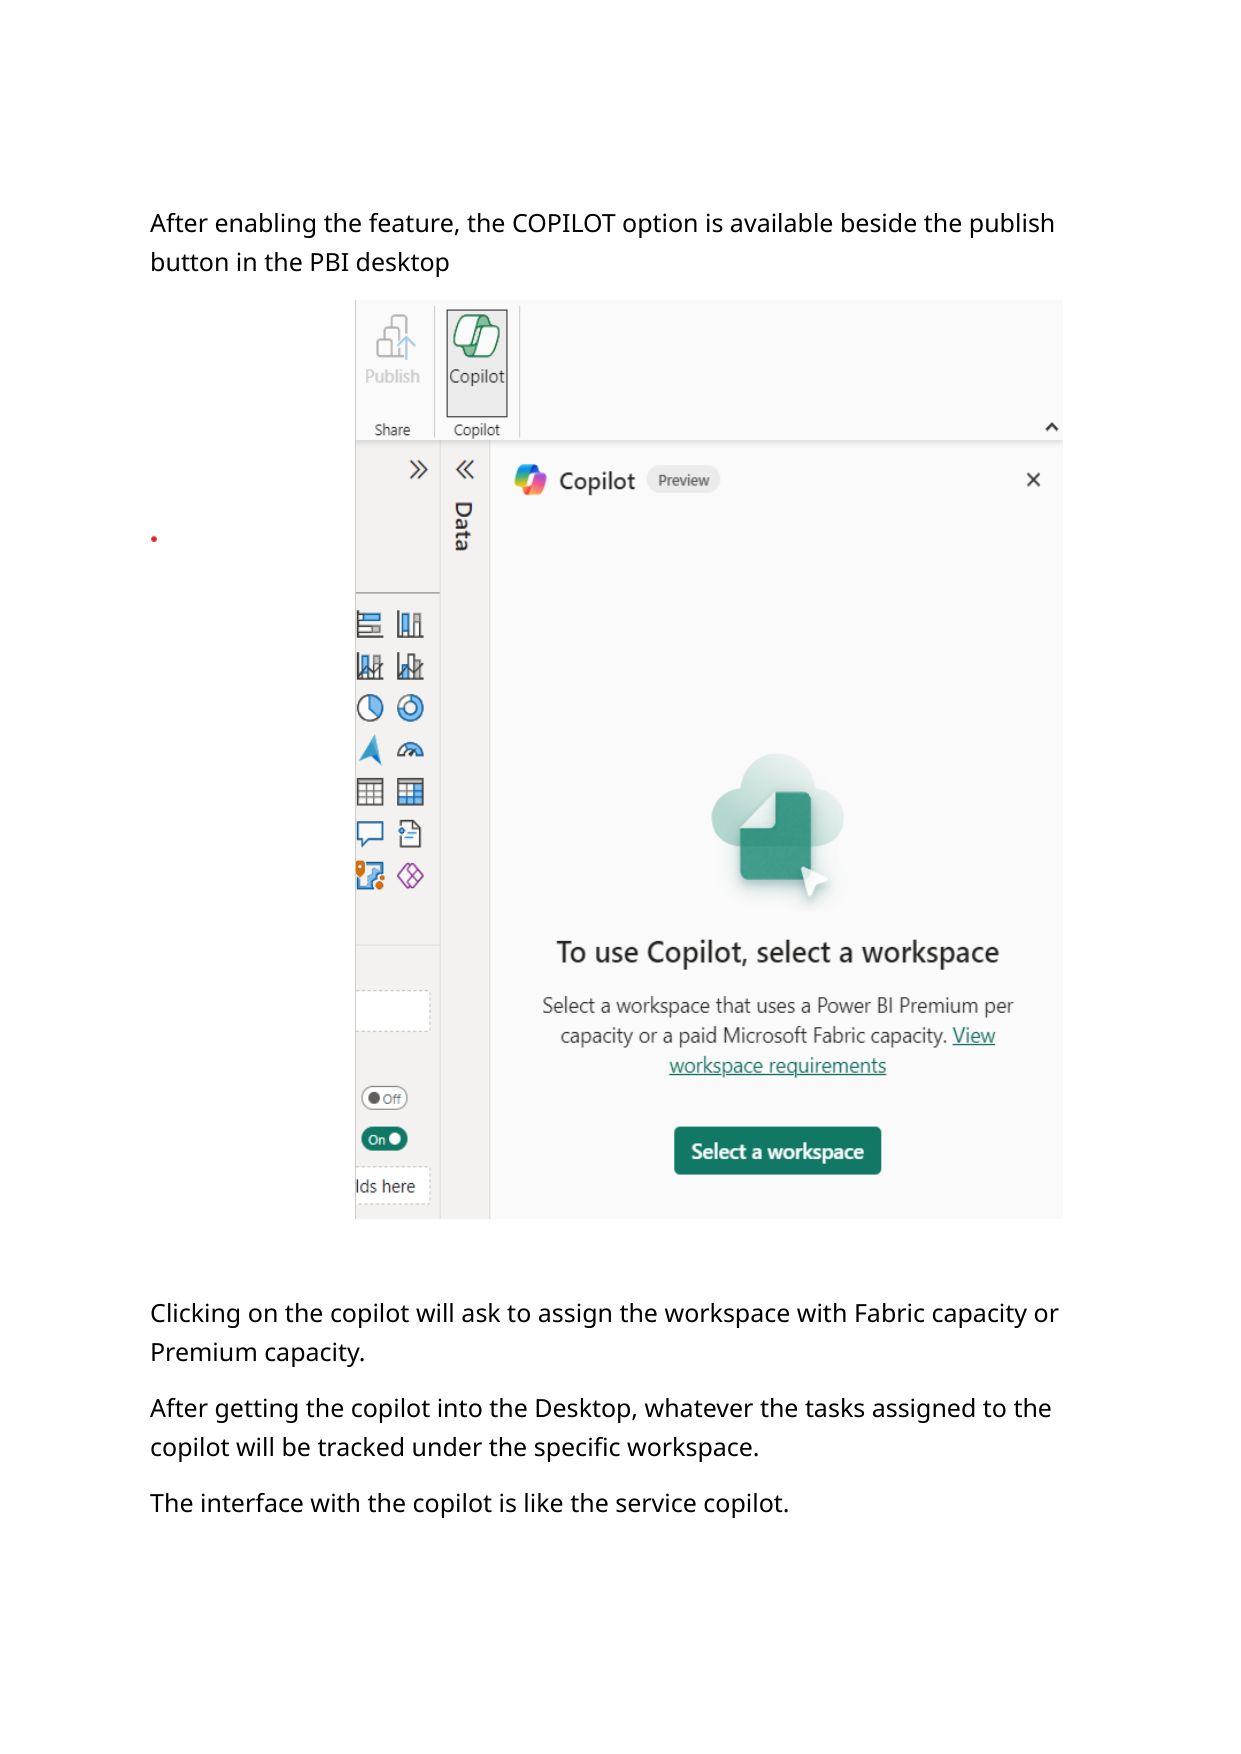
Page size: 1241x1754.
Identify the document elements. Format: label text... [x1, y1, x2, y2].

picture [150, 300, 1063, 1219]
text Clicking on the copilot will ask to assign the workspace with Fabric capacity or Premium capacity. [150, 1296, 1090, 1369]
text The interface with the copilot is like the service copilot. [150, 1486, 1090, 1520]
text After getting the copilot into the Desktop, whatever the tasks assigned to the copilot will be tracked under the specific workspace. [150, 1391, 1090, 1464]
text After enabling the feature, the COPILOT option is available beside the publish button in the PBI desktop [150, 206, 1090, 279]
